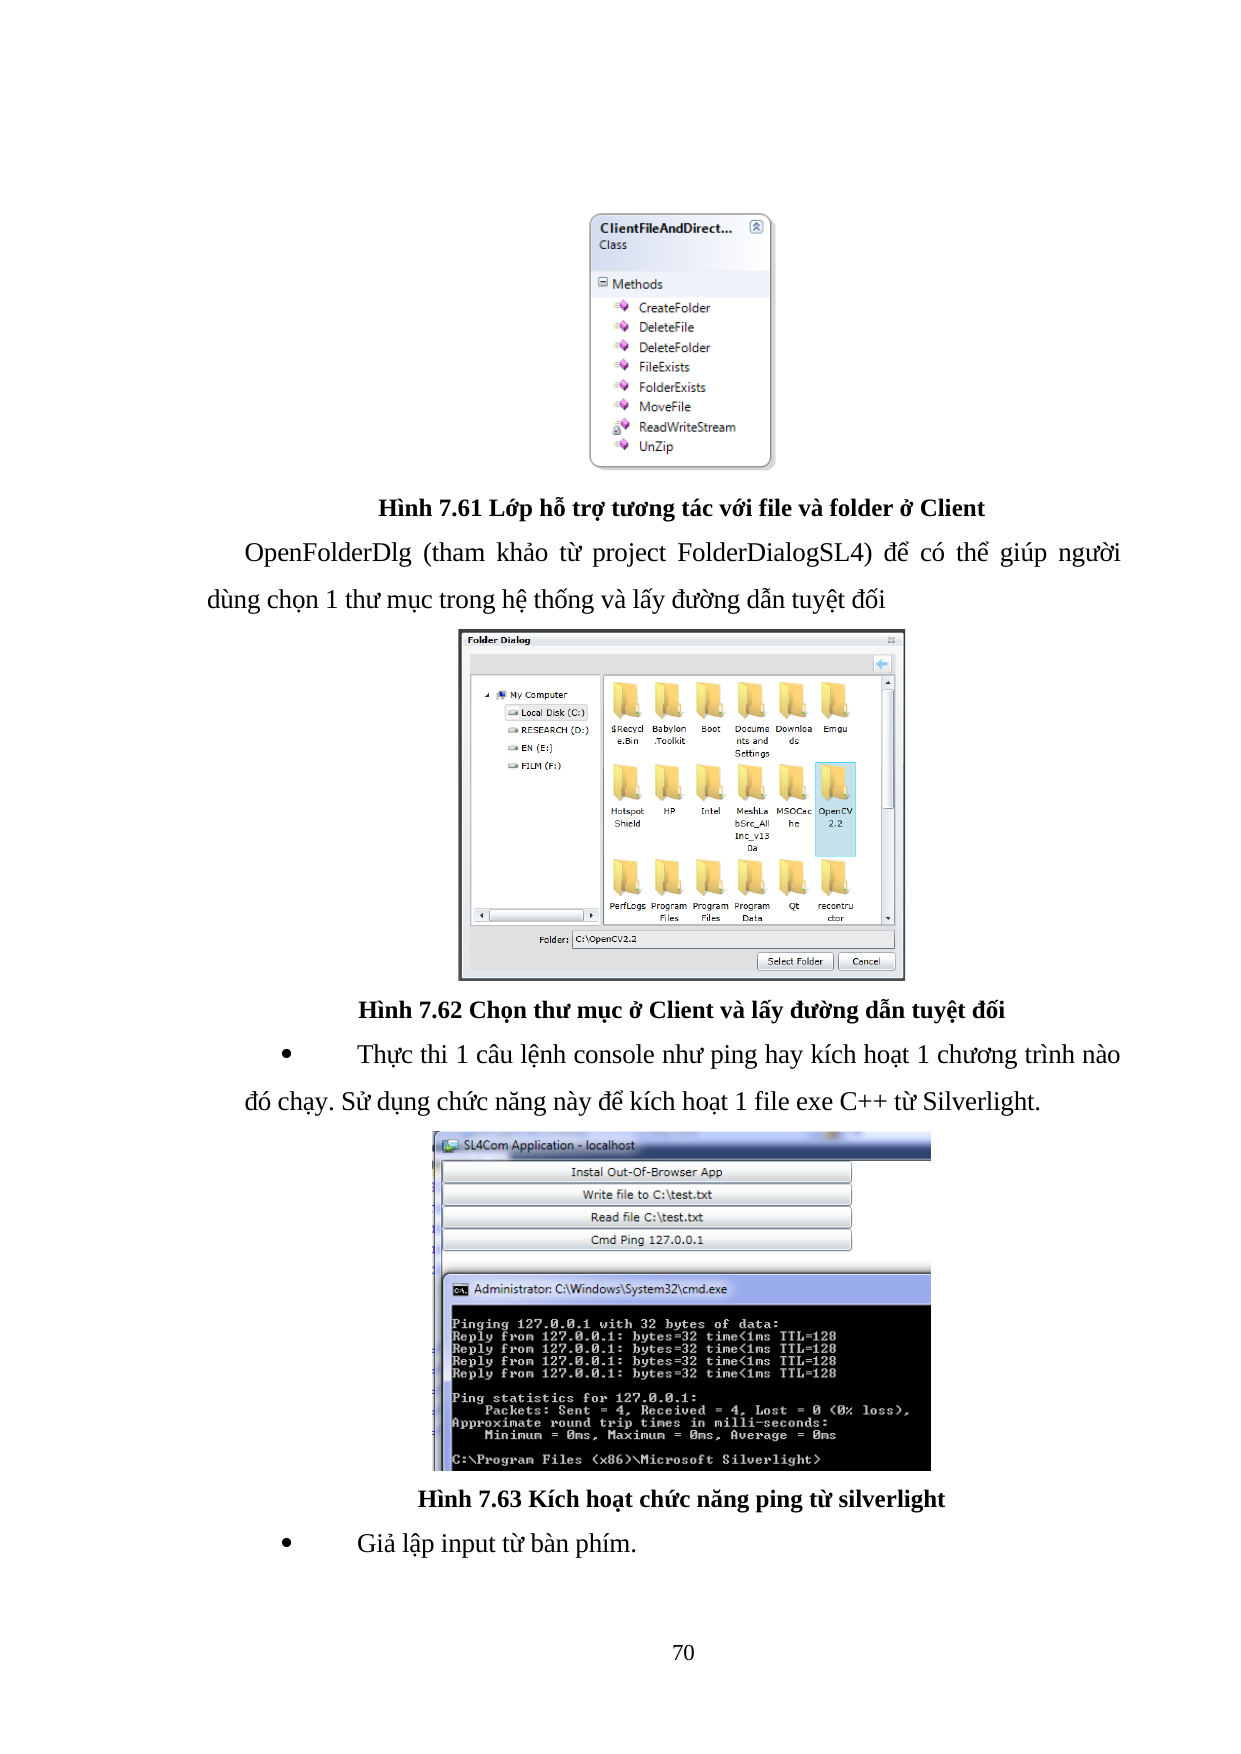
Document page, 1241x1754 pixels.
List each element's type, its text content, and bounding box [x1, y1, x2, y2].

text OpenFolderDlg (tham khảo từ project FolderDialogSL4) để có thể giúp người dùng chọn 1 thư mục trong hệ thống và lấy đường dẫn tuyệt đối [207, 536, 1122, 614]
picture [581, 206, 782, 479]
picture [458, 629, 905, 981]
text Giả lập input từ bàn phím. [244, 1528, 1122, 1559]
text Thực thi 1 câu lệnh console như ping hay kích hoạt 1 chương trình nào đó chạy. Sử dụng chức năng này để kích hoạt 1 file exe C++ từ Silverlight. [244, 1038, 1122, 1116]
picture [432, 1131, 931, 1471]
